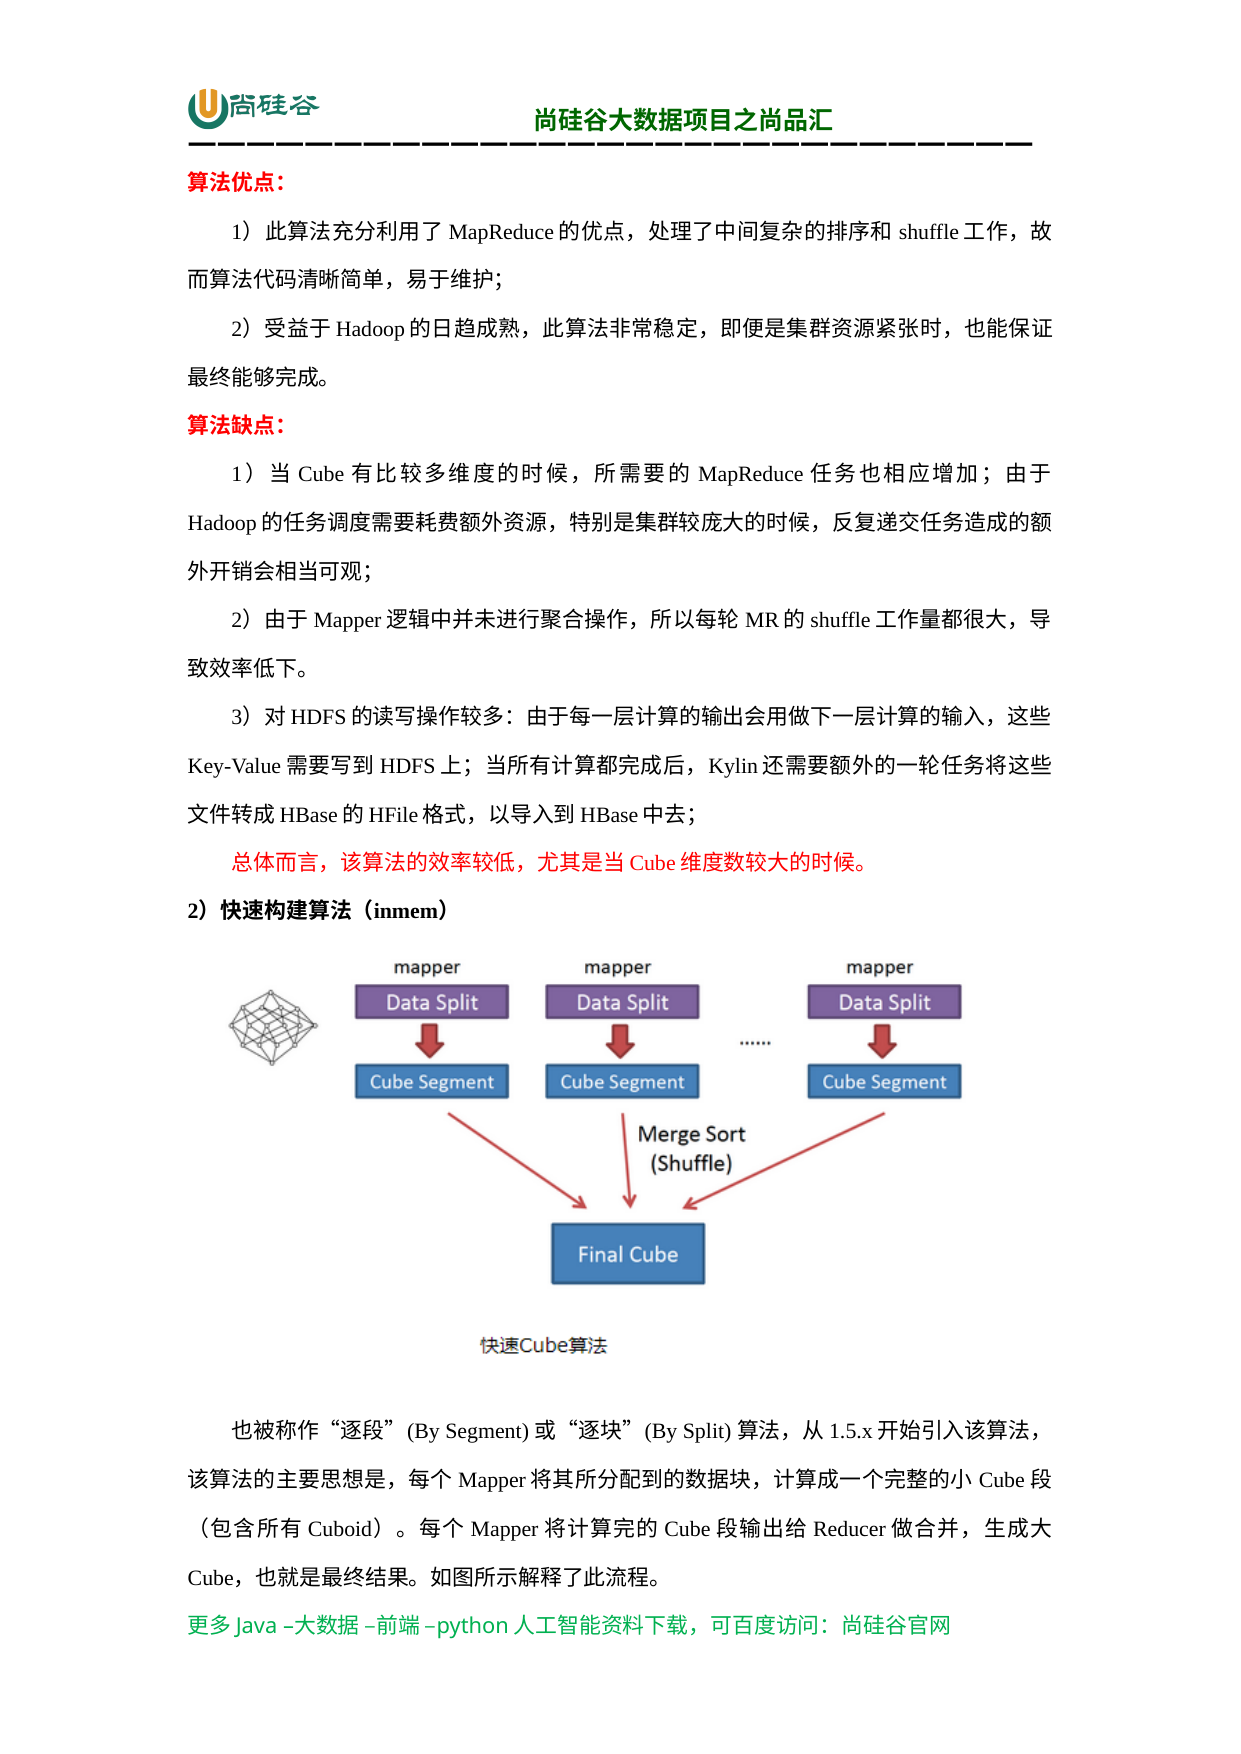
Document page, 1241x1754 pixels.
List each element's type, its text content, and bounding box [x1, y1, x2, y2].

text 算法缺点： [187, 407, 1053, 440]
picture [187, 88, 321, 130]
text 2）由于Mapper逻辑中并未进行聚合操作，所以每轮MR的shuffle工作量都很大，导致效率低下。 [187, 602, 1053, 683]
text 3）对HDFS的读写操作较多：由于每一层计算的输出会用做下一层计算的输入，这些Key-Value需要写到HDFS上；当所有计算都完成后，Kylin还需要额外的一轮任务将这些文件转成HBase的HFile格式，以导入到HBase中去； [187, 699, 1053, 829]
text 1）此算法充分利用了MapReduce的优点，处理了中间复杂的排序和shuffle工作，故而算法代码清晰简单，易于维护； [187, 213, 1053, 294]
text 2）快速构建算法（inmem） [187, 893, 1053, 925]
text 也被称作“逐段”(By Segment) 或“逐块”(By Split) 算法，从1.5.x开始引入该算法，该算法的主要思想是，每个Mapper将其所分配到的数据块，计算成一个完整的小Cube 段（包含所有Cuboid）。每个Mapper将计算完的Cube段输出给Reducer做合并，生成大Cube，也就是最终结果。如图所示解释了此流程。 [187, 1413, 1053, 1592]
picture [187, 925, 1053, 1398]
text 1）当Cube有比较多维度的时候，所需要的MapReduce任务也相应增加；由于Hadoop的任务调度需要耗费额外资源，特别是集群较庞大的时候，反复递交任务造成的额外开销会相当可观； [187, 456, 1053, 586]
text 2）受益于Hadoop的日趋成熟，此算法非常稳定，即便是集群资源紧张时，也能保证最终能够完成。 [187, 310, 1053, 392]
text 总体而言，该算法的效率较低，尤其是当Cube维度数较大的时候。 [187, 844, 1053, 877]
text 算法优点： [187, 165, 1053, 197]
